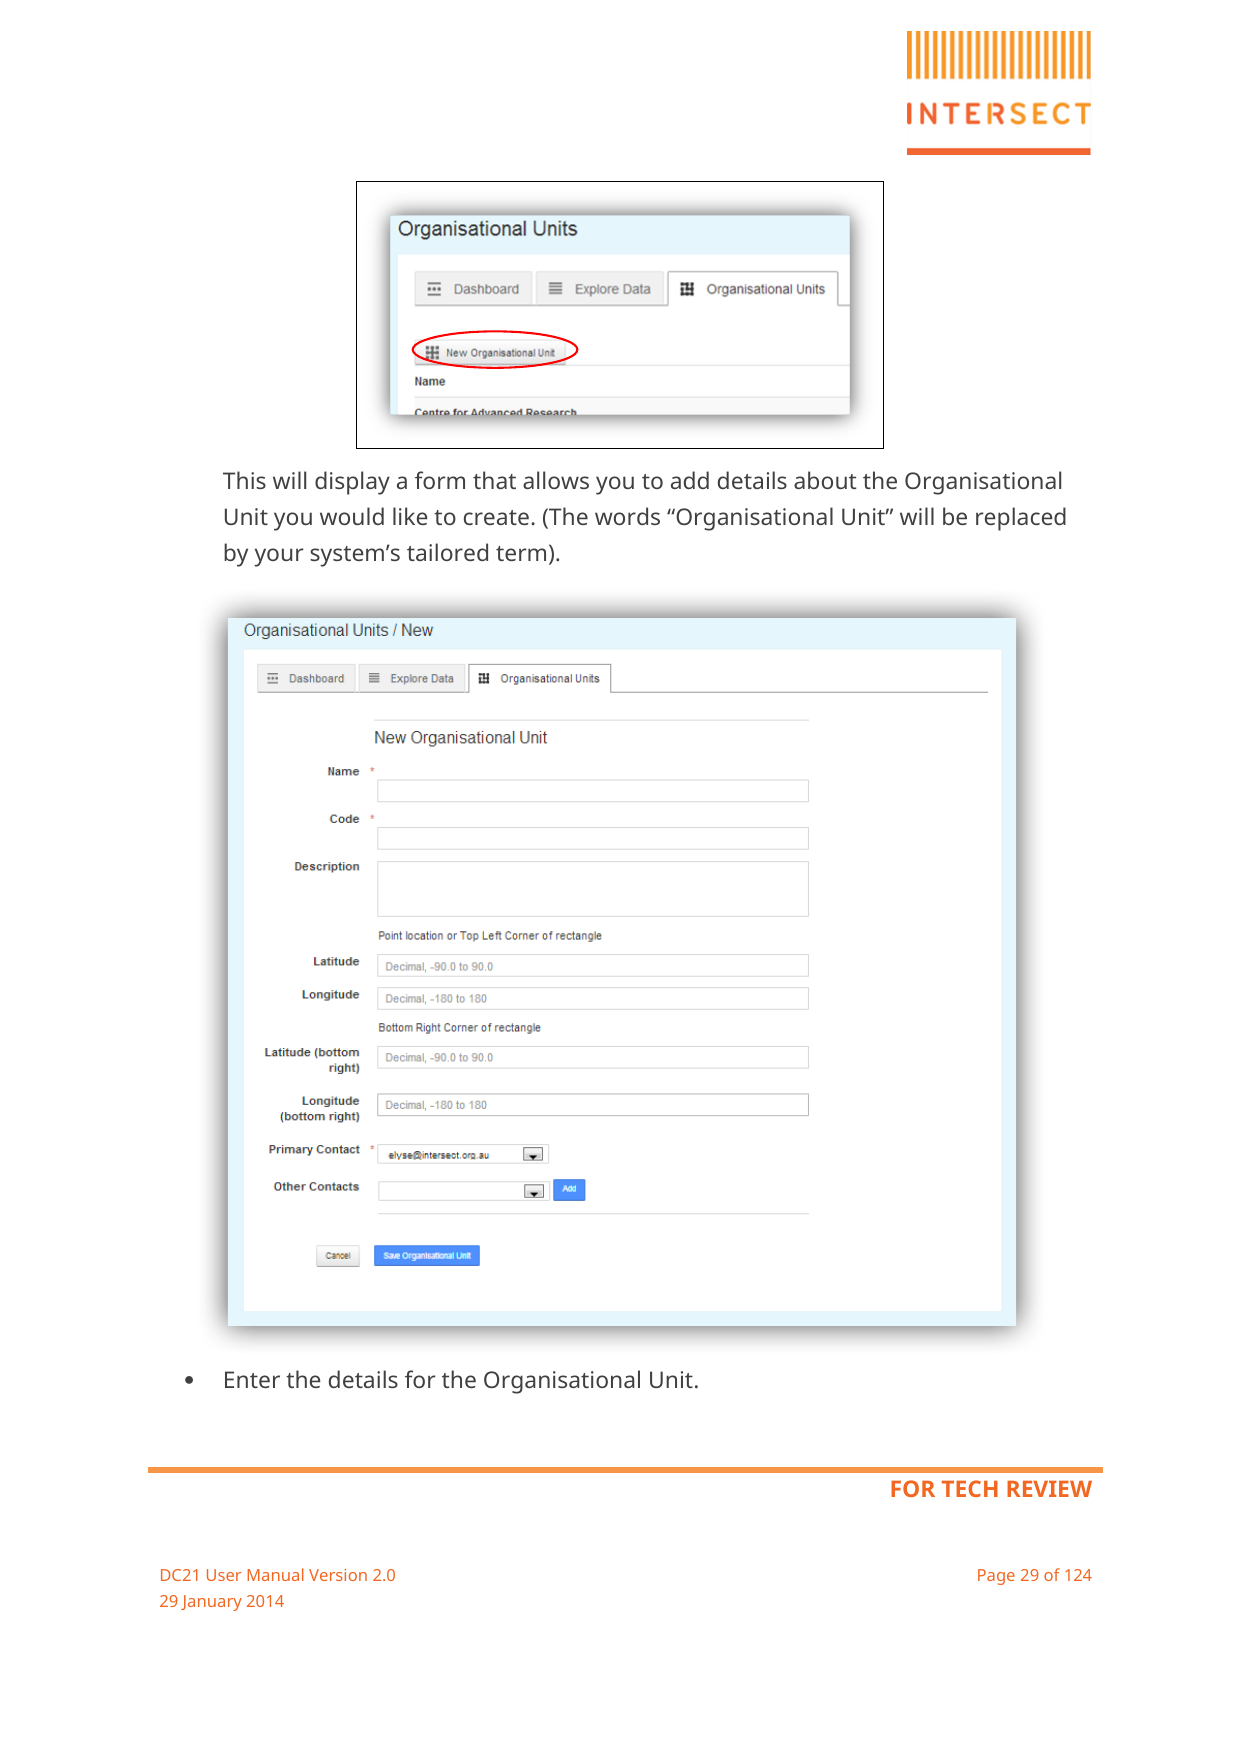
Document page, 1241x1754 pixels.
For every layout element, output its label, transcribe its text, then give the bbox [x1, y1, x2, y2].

list Enter the details for the Organisational Unit. [185, 1363, 1092, 1395]
picture [357, 182, 883, 448]
picture [905, 29, 1093, 157]
picture [227, 618, 1017, 1326]
text This will display a form that allows you to add details about the Organisational Unit you would like to create. (The words “Organisational Unit” will be replaced by your system’s tailored term). [223, 465, 1092, 568]
